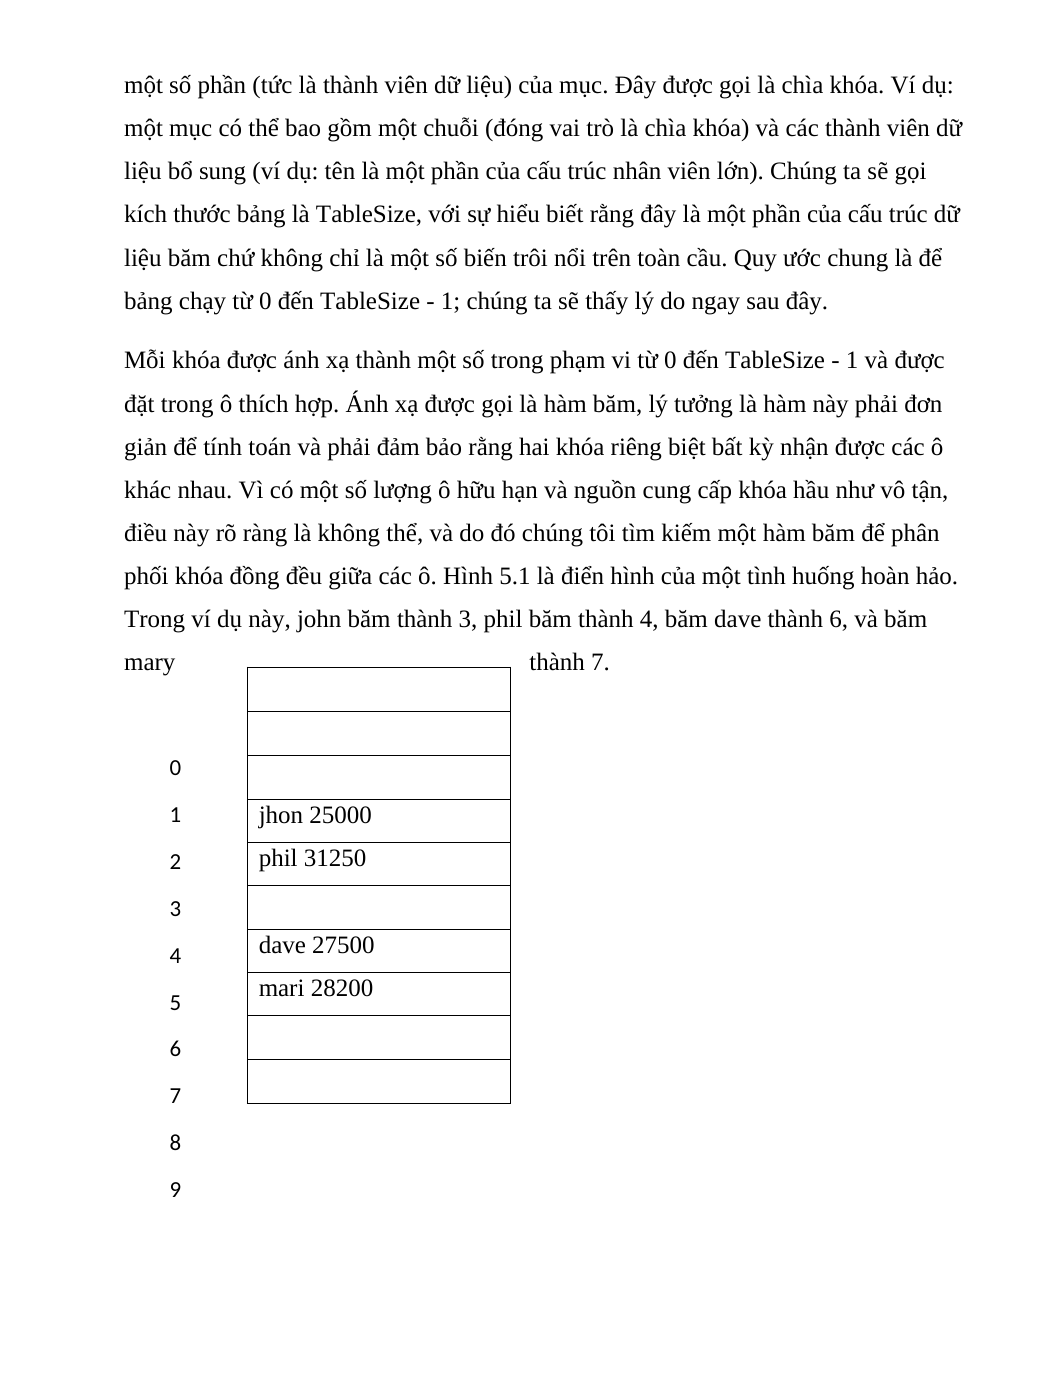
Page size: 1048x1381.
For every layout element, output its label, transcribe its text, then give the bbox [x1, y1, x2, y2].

table_cell [248, 756, 510, 799]
table_cell mari 28200 [248, 973, 510, 1014]
table_cell dave 27500 [248, 930, 510, 972]
table_cell [248, 1016, 510, 1059]
table_cell [248, 1060, 510, 1103]
table_cell [248, 886, 510, 929]
table_cell jhon 25000 [248, 800, 510, 842]
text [124, 70, 972, 314]
text Mỗi khóa được ánh xạ thành một số trong phạm vi từ 0 đến TableSize - 1 và được đặt trong ô thích hợp. Ánh xạ được gọi là hàm băm, lý tưởng là hàm này phải đơn giản để tính toán và phải đảm bảo rằng hai khóa riêng biệt bất kỳ nhận được các ô khác nhau. Vì có một số lượng ô hữu hạn và nguồn cung cấp khóa hầu như vô tận, điều này rõ ràng là không thể, và do đó chúng tôi tìm kiếm một hàm băm để phân phối khóa đồng đều giữa các ô. Hình 5.1 là điển hình của một tình huống hoàn hảo. Trong ví dụ này, john băm thành 3, phil băm thành 4, băm dave thành 6, và băm mary thành 7. [124, 346, 972, 676]
table_cell [248, 712, 510, 755]
table_cell phil 31250 [248, 843, 510, 885]
table_header [248, 668, 510, 711]
